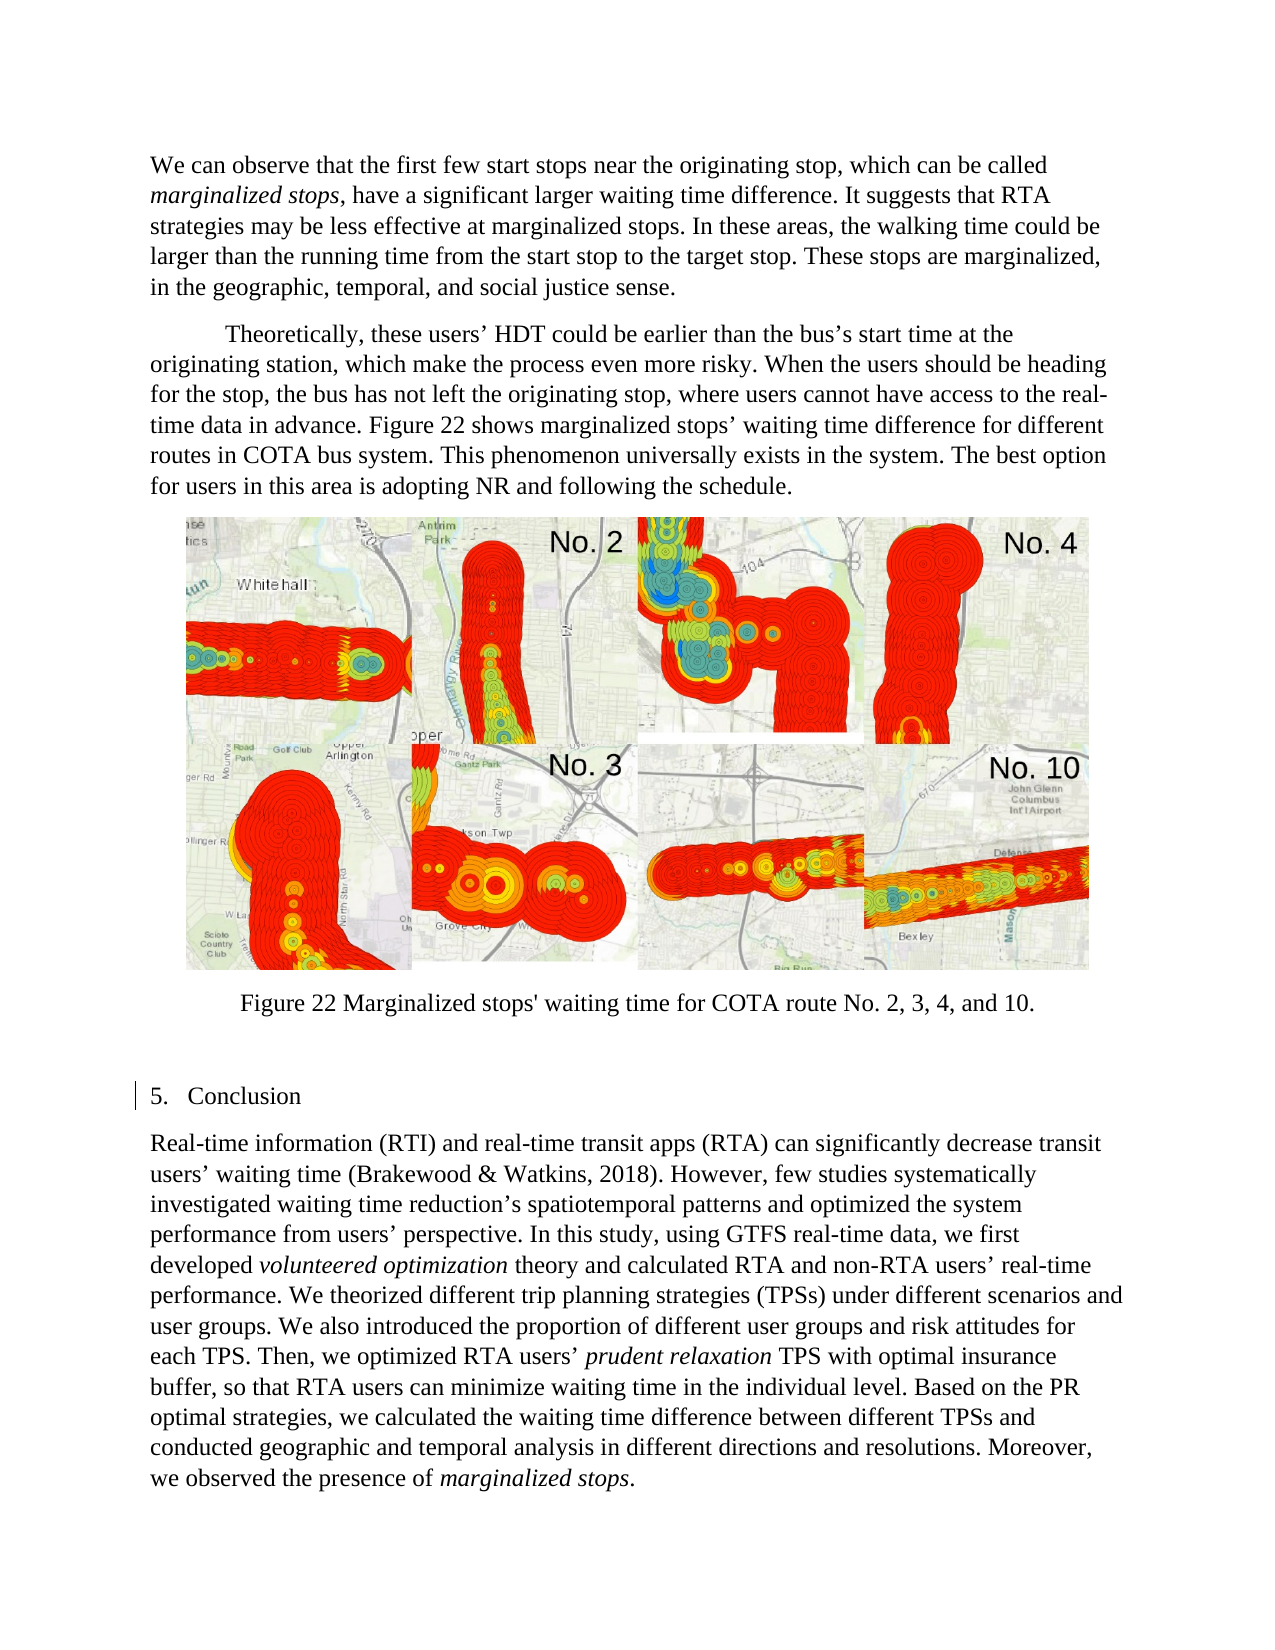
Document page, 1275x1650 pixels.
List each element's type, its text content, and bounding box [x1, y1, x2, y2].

list Conclusion [150, 1081, 1125, 1110]
text Real-time information (RTI) and real-time transit apps (RTA) can significantly decrease transit users’ waiting time (Brakewood & Watkins, 2018). However, few studies systematically investigated waiting time reduction’s spatiotemporal patterns and optimized the system performance from users’ perspective. In this study, using GTFS real-time data, we first developed volunteered optimization theory and calculated RTA and non-RTA users’ real-time performance. We theorized different trip planning strategies (TPSs) under different scenarios and user groups. We also introduced the proportion of different user groups and risk attitudes for each TPS. Then, we optimized RTA users’ prudent relaxation TPS with optimal insurance buffer, so that RTA users can minimize waiting time in the individual level. Based on the PR optimal strategies, we calculated the waiting time difference between different TPSs and conducted geographic and temporal analysis in different directions and resolutions. Moreover, we observed the presence of marginalized stops. [150, 1128, 1125, 1492]
picture [186, 517, 1089, 970]
text We can observe that the first few start stops near the originating stop, which can be called marginalized stops, have a significant larger waiting time difference. It suggests that RTA strategies may be less effective at marginalized stops. In these areas, the walking time could be larger than the running time from the start stop to the target stop. These stops are marginalized, in the geographic, temporal, and social justice sense. [150, 150, 1125, 300]
